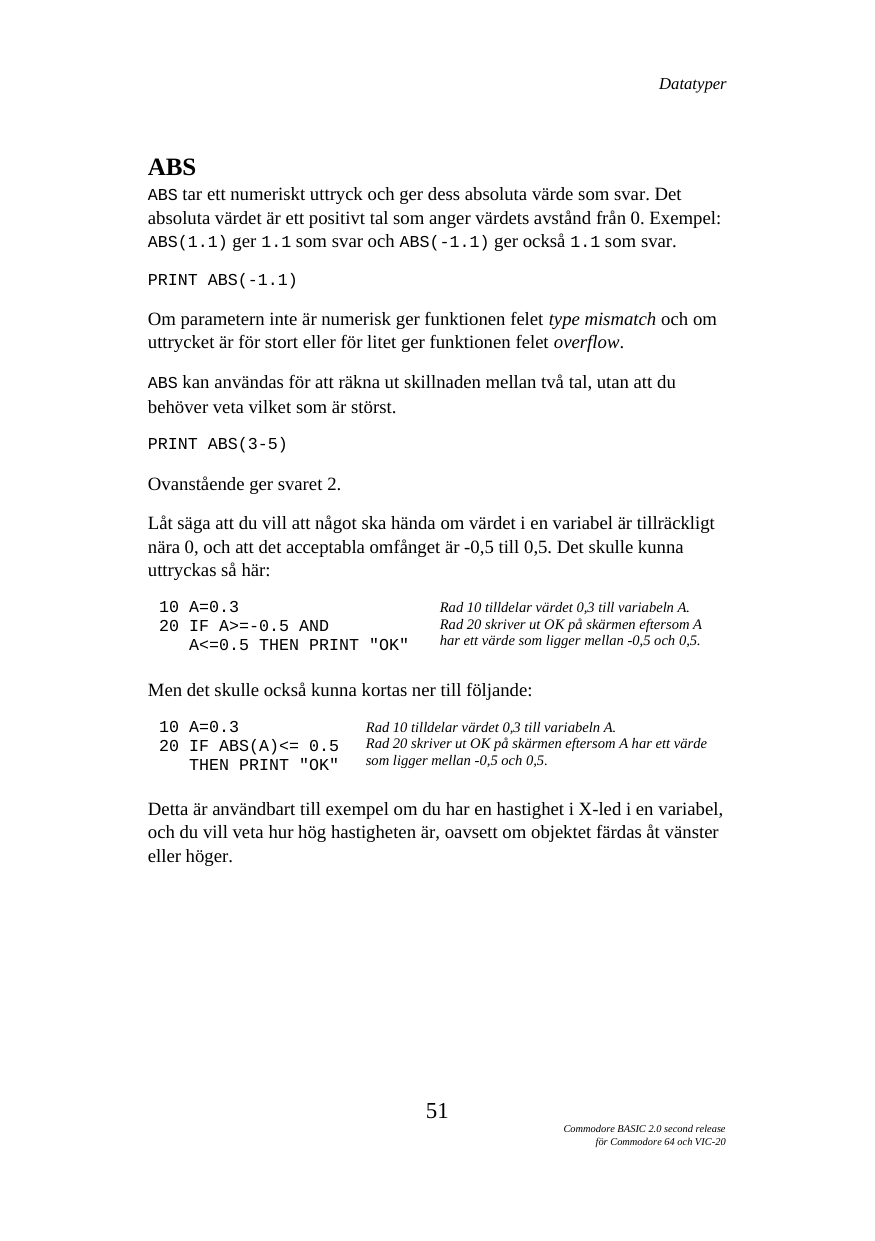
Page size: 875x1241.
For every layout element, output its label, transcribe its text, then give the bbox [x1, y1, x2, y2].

subtitle ABS [148, 152, 726, 181]
text PRINT ABS(-1.1) [148, 271, 726, 290]
text Men det skulle också kunna kortas ner till följande: [148, 655, 726, 700]
text Om parametern inte är numerisk ger funktionen felet type mismatch och om uttrycket är för stort eller för litet ger funktionen felet overflow. [148, 308, 726, 353]
text ABS kan användas för att räkna ut skillnaden mellan två tal, utan att du behöver veta vilket som är störst. [148, 371, 726, 417]
table_header Rad 10 tilldelar värdet 0,3 till variabeln A. Rad 20 skriver ut OK på skärmen eftersom A har ett värde som ligger mellan -0,5 och 0,5. [354, 718, 726, 775]
table_header 10 A=0.3 20 IF A>=-0.5 AND A<=0.5 THEN PRINT "OK" [148, 599, 428, 655]
text Detta är användbart till exempel om du har en hastighet i X-led i en variabel, och du vill veta hur hög hastigheten är, oavsett om objektet färdas åt vänster eller höger. [148, 775, 726, 866]
text Ovanstående ger svaret 2. [148, 472, 726, 494]
table_header 10 A=0.3 20 IF ABS(A)<= 0.5 THEN PRINT "OK" [148, 718, 354, 775]
table_header Rad 10 tilldelar värdet 0,3 till variabeln A. Rad 20 skriver ut OK på skärmen eftersom A har ett värde som ligger mellan -0,5 och 0,5. [428, 599, 726, 655]
text ABS tar ett numeriskt uttryck och ger dess absoluta värde som svar. Det absoluta värdet är ett positivt tal som anger värdets avstånd från 0. Exempel: ABS(1.1) ger 1.1 som svar och ABS(-1.1) ger också 1.1 som svar. [148, 183, 726, 253]
text Låt säga att du vill att något ska hända om värdet i en variabel är tillräckligt nära 0, och att det acceptabla omfånget är -0,5 till 0,5. Det skulle kunna uttryckas så här: [148, 512, 726, 580]
text PRINT ABS(3-5) [148, 435, 726, 454]
